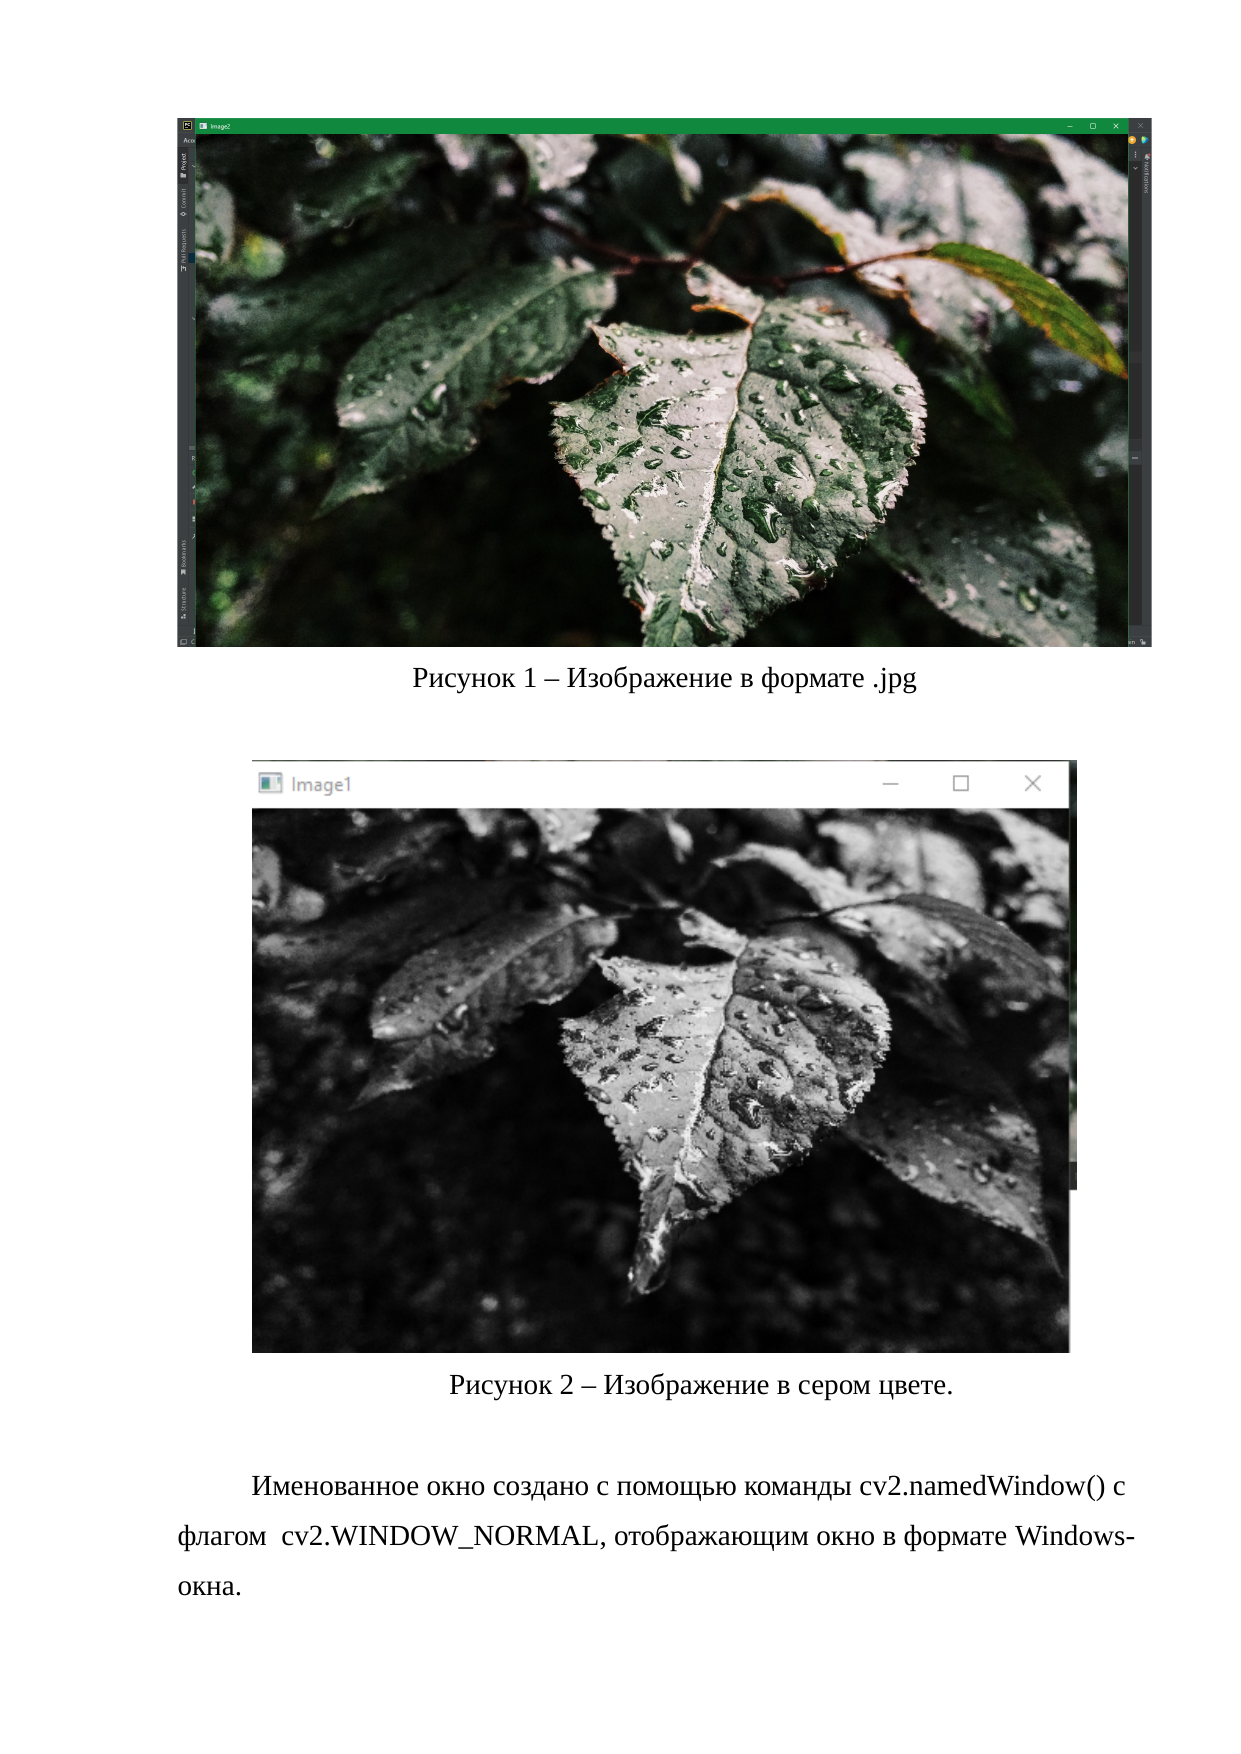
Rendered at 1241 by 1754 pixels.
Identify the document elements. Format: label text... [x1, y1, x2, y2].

text Рисунок 2 – Изображение в сером цвете. [177, 1367, 1152, 1401]
picture [252, 760, 1077, 1353]
picture [177, 118, 1152, 647]
text Рисунок 1 – Изображение в формате .jpg [177, 660, 1152, 694]
text Именованное окно создано с помощью команды сv2.namedWindow() с флагом cv2.WINDOW_NORMAL, отображающим окно в формате Windows-окна. [177, 1468, 1152, 1602]
